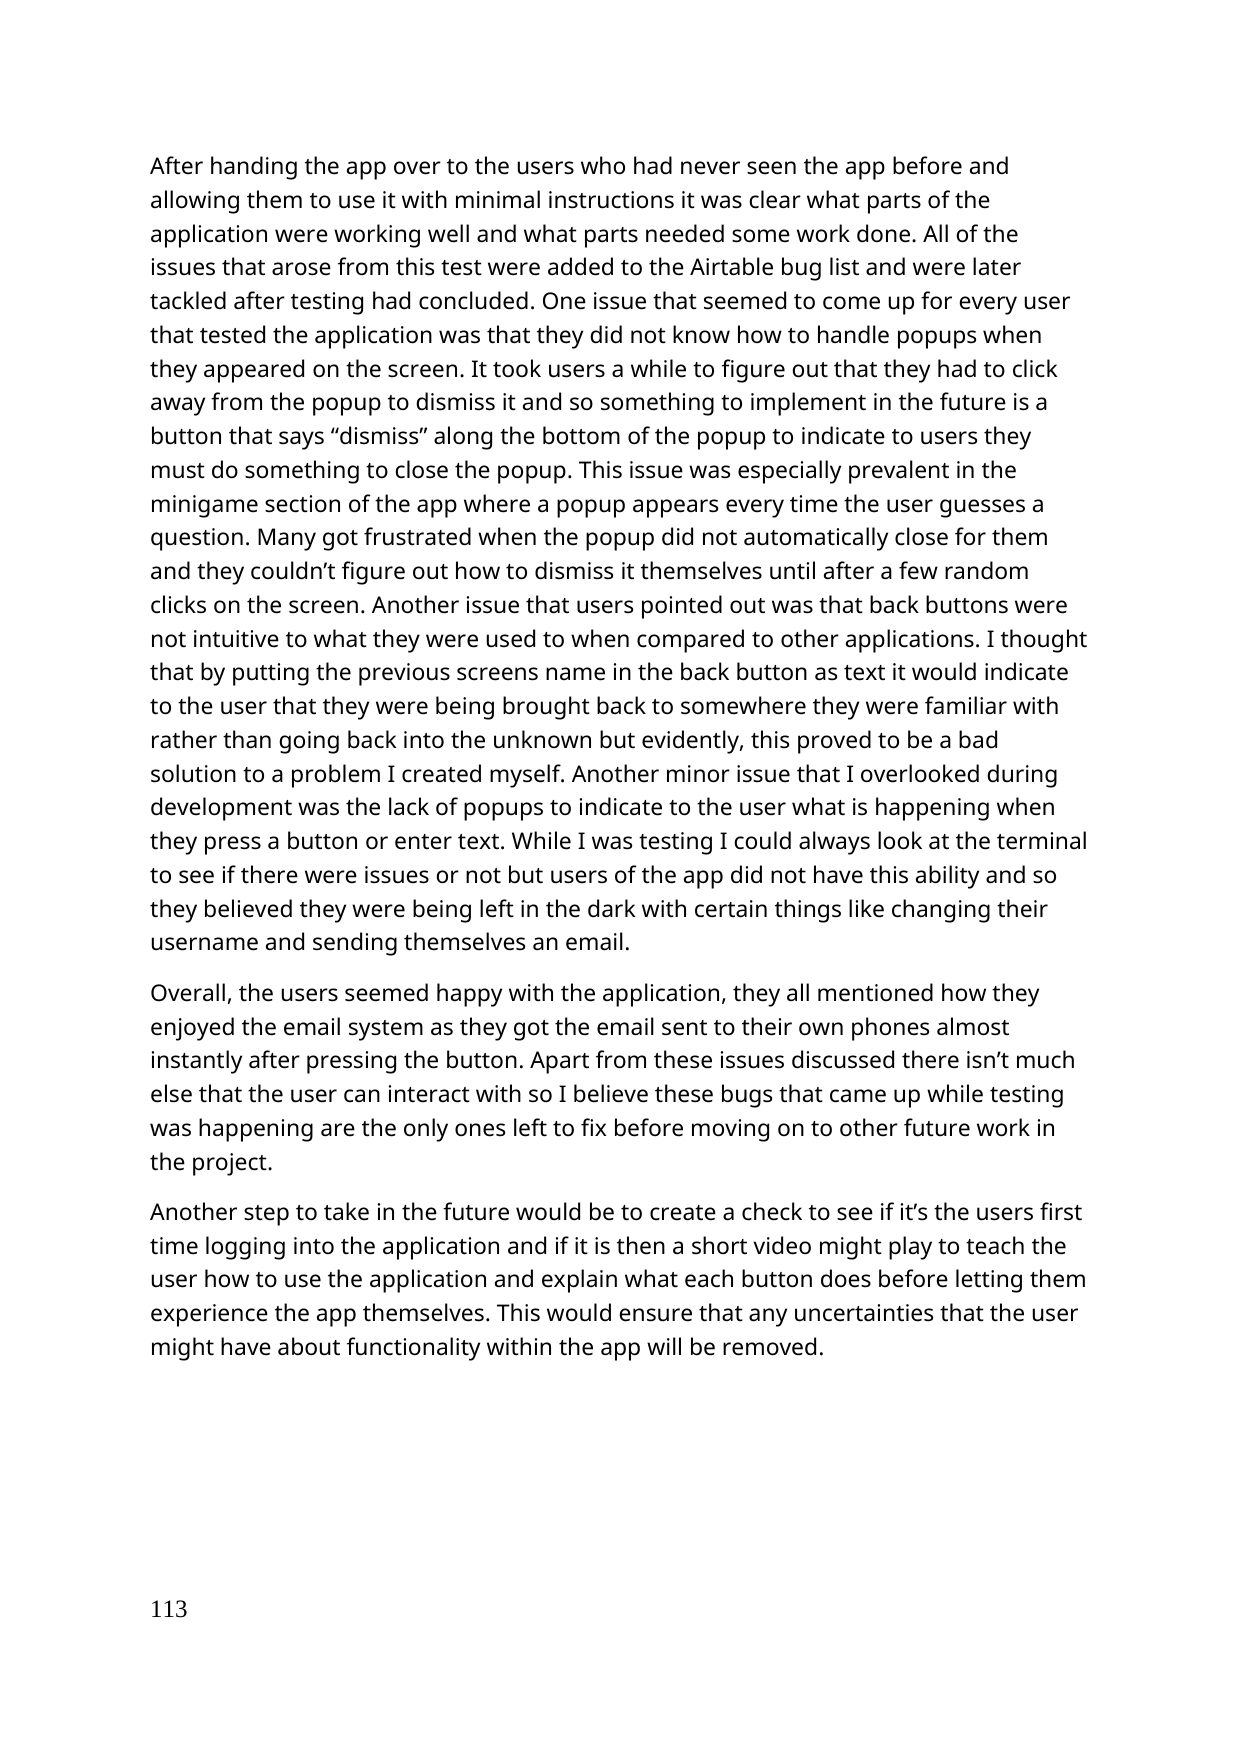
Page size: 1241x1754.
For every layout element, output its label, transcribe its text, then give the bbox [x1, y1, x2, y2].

text Overall, the users seemed happy with the application, they all mentioned how they enjoyed the email system as they got the email sent to their own phones almost instantly after pressing the button. Apart from these issues discussed there isn’t much else that the user can interact with so I believe these bugs that came up while testing was happening are the only ones left to fix before moving on to other future work in the project. [150, 977, 1090, 1177]
text Another step to take in the future would be to create a check to see if it’s the users first time logging into the application and if it is then a short video might play to teach the user how to use the application and explain what each button does before letting them experience the app themselves. This would ensure that any uncertainties that the user might have about functionality within the app will be removed. [150, 1196, 1090, 1362]
text After handing the app over to the users who had never seen the app before and allowing them to use it with minimal instructions it was clear what parts of the application were working well and what parts needed some work done. All of the issues that arose from this test were added to the Airtable bug list and were later tackled after testing had concluded. One issue that seemed to come up for every user that tested the application was that they did not know how to handle popups when they appeared on the screen. It took users a while to figure out that they had to click away from the popup to dismiss it and so something to implement in the future is a button that says “dismiss” along the bottom of the popup to indicate to users they must do something to close the popup. This issue was especially prevalent in the minigame section of the app where a popup appears every time the user guesses a question. Many got frustrated when the popup did not automatically close for them and they couldn’t figure out how to dismiss it themselves until after a few random clicks on the screen. Another issue that users pointed out was that back buttons were not intuitive to what they were used to when compared to other applications. I thought that by putting the previous screens name in the back button as text it would indicate to the user that they were being brought back to somewhere they were familiar with rather than going back into the unknown but evidently, this proved to be a bad solution to a problem I created myself. Another minor issue that I overlooked during development was the lack of popups to indicate to the user what is happening when they press a button or enter text. While I was testing I could always look at the terminal to see if there were issues or not but users of the app did not have this ability and so they believed they were being left in the dark with certain things like changing their username and sending themselves an email. [150, 150, 1090, 957]
